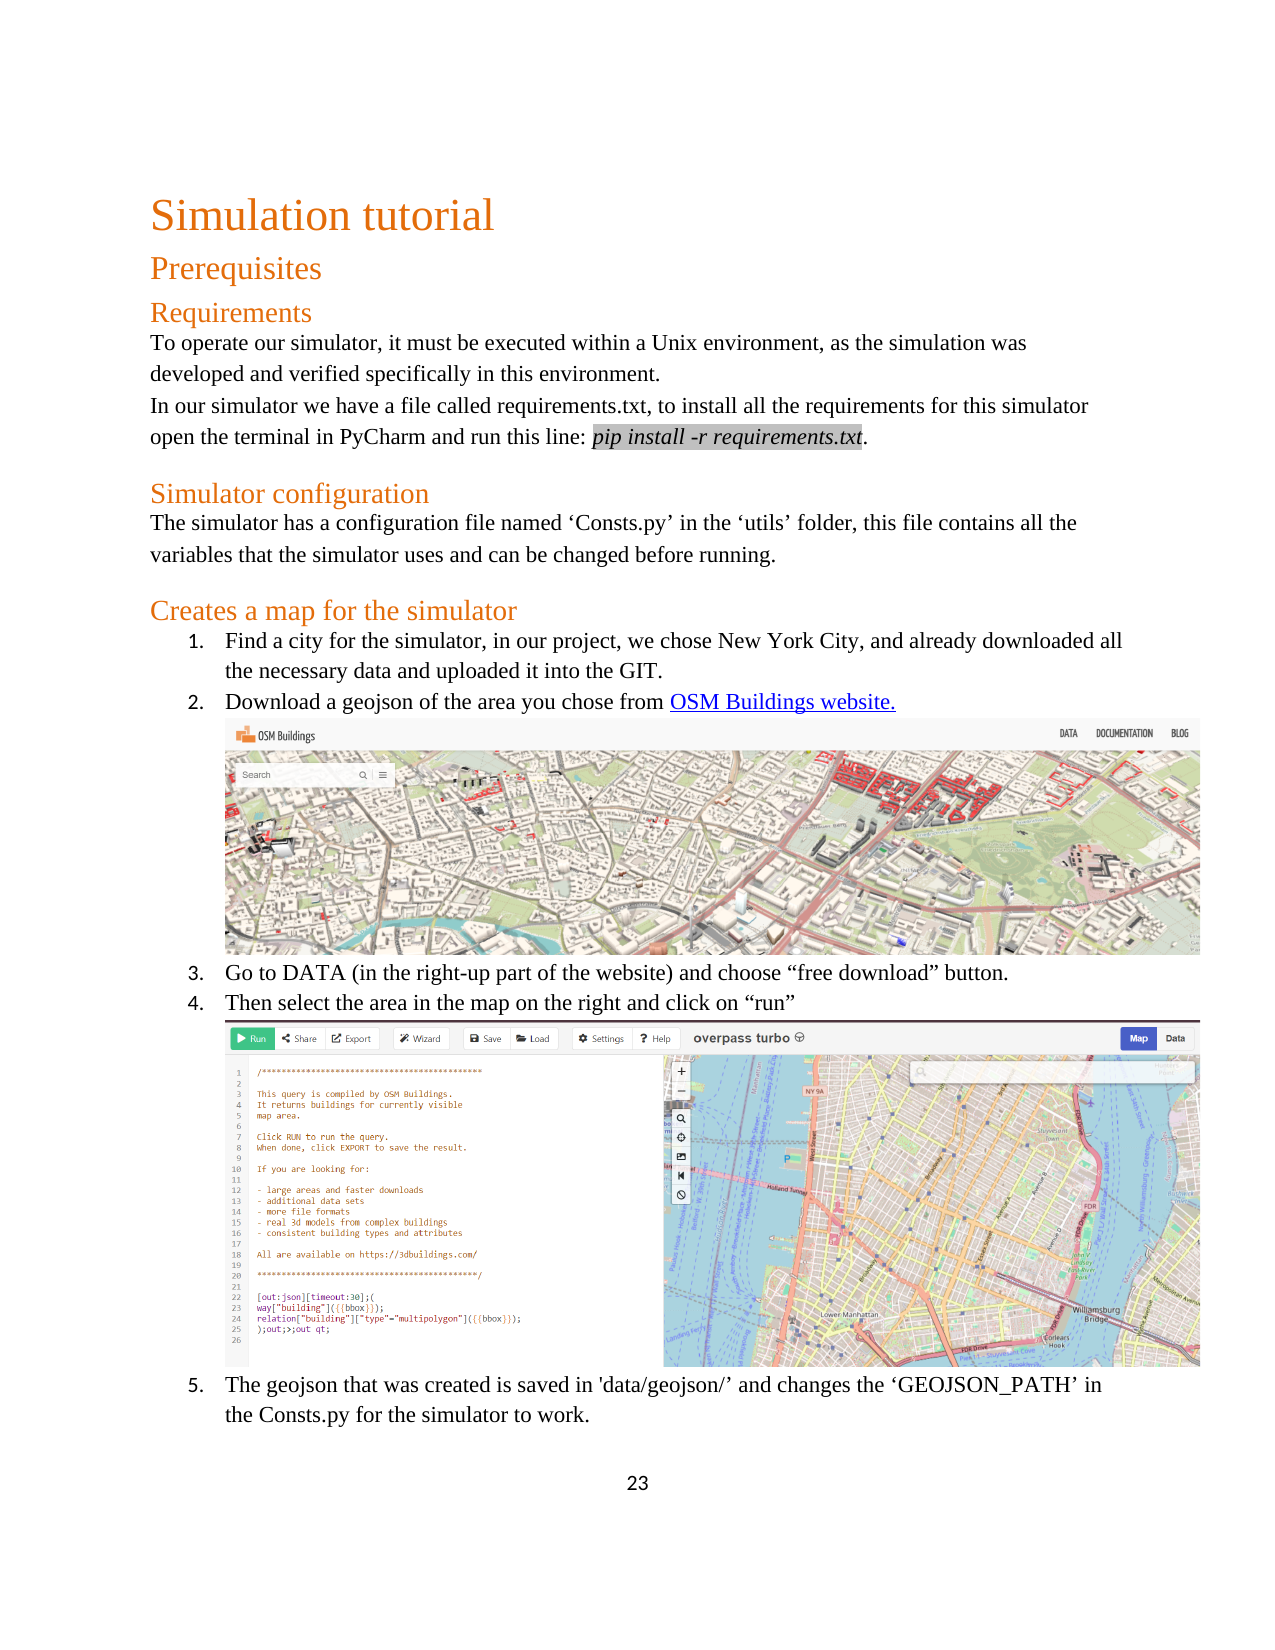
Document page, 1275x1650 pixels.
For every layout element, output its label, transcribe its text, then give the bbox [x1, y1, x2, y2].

text To operate our simulator, it must be executed within a Unix environment, as the simulation was developed and verified specifically in this environment. In our simulator we have a file called requirements.txt, to install all the requirements for this simulator open the terminal in PyCharm and run this line: pip install -r requirements.txt. [150, 329, 1125, 450]
list Go to DATA (in the right-up part of the website) and choose “free download” button. [187, 959, 1125, 985]
list The geojson that was created is saved in 'data/geojson/’ and changes the ‘GEOJSON_PATH’ in the Consts.py for the simulator to work. [187, 1371, 1125, 1428]
subtitle Creates a map for the simulator [150, 593, 1125, 627]
subtitle Simulator configuration [150, 476, 1125, 509]
subtitle Prerequisites [150, 248, 1125, 287]
list Find a city for the simulator, in our project, we chose New York City, and already downloaded all the necessary data and uploaded it into the GIT. [187, 627, 1125, 684]
picture [225, 1020, 1200, 1367]
subtitle Requirements [150, 295, 1125, 329]
text The simulator has a configuration file named ‘Consts.py’ in the ‘utils’ folder, this file contains all the variables that the simulator uses and can be changed before running. [150, 509, 1125, 567]
subtitle Simulation tutorial [150, 187, 1125, 240]
picture [225, 718, 1200, 955]
